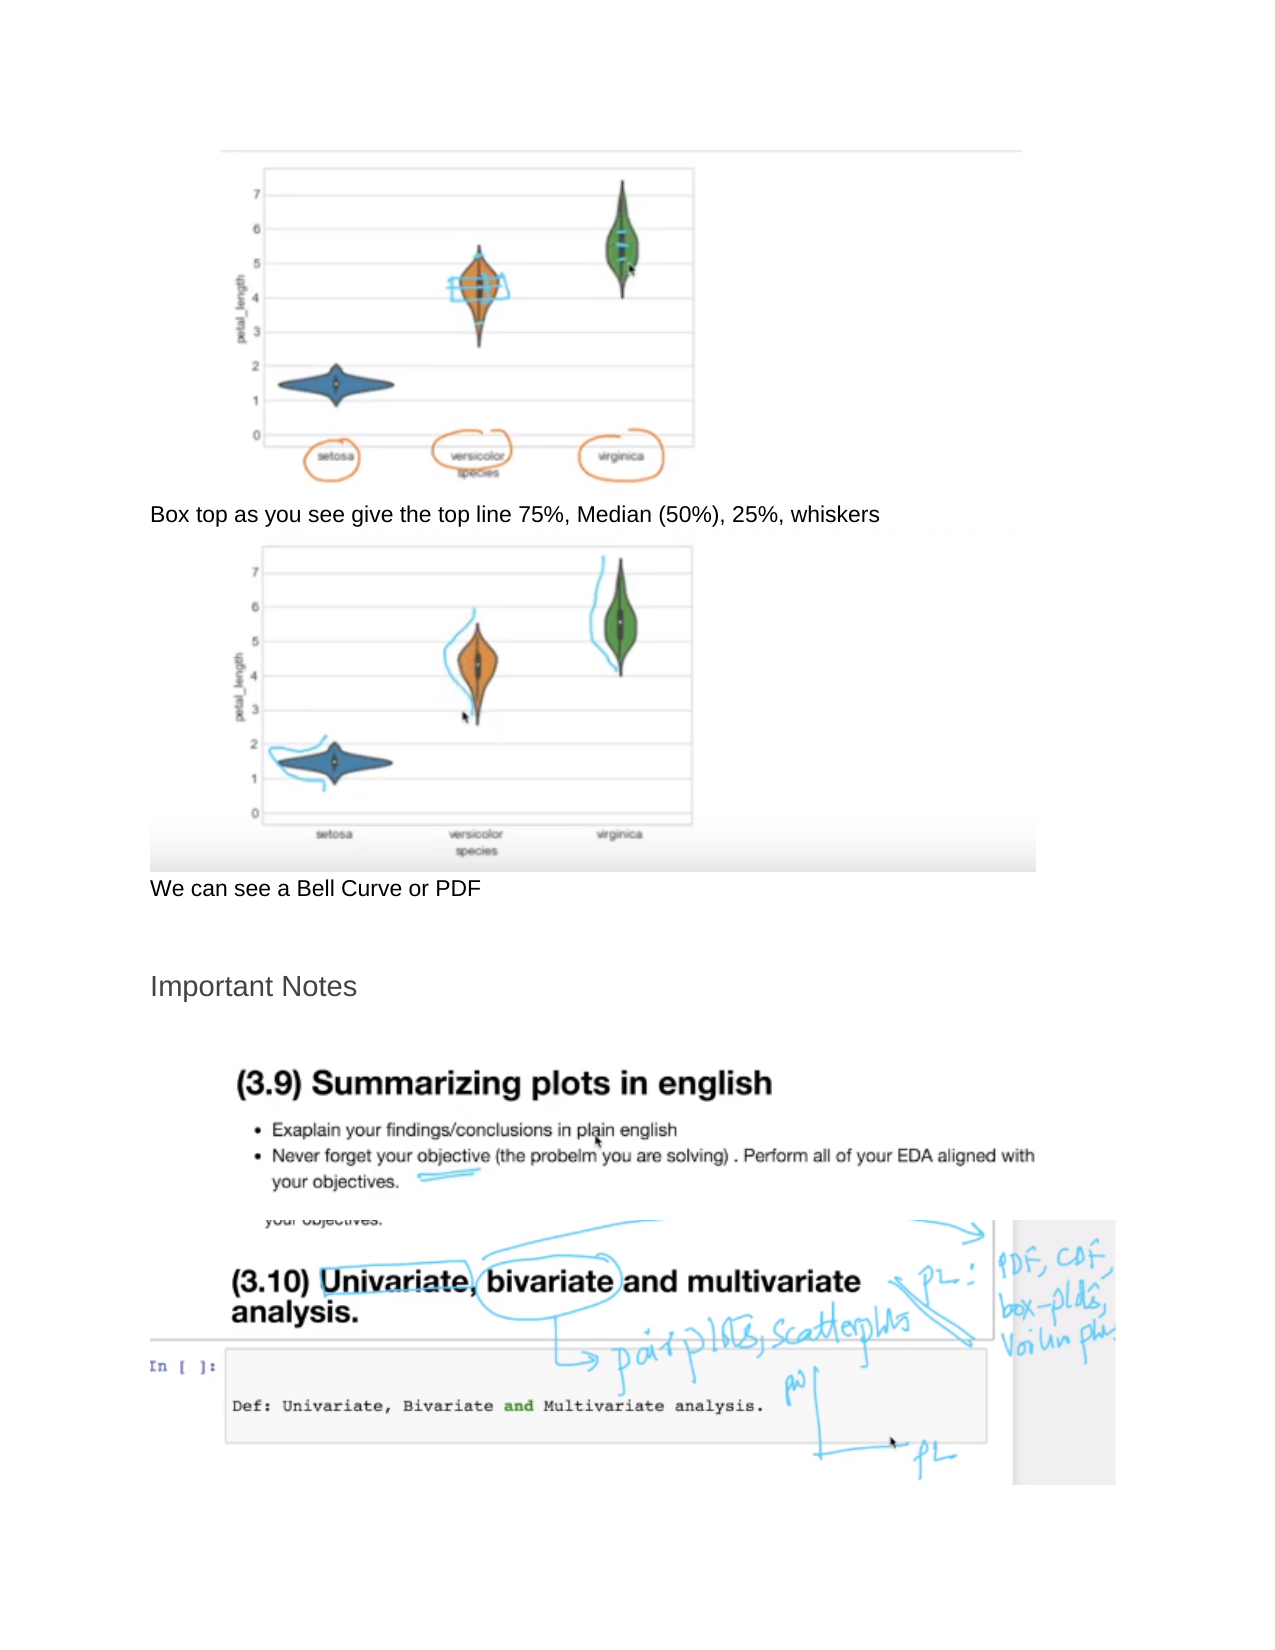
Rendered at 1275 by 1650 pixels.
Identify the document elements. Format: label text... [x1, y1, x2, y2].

text We can see a Bell Curve or PDF [150, 875, 1125, 902]
picture [150, 1220, 1125, 1485]
picture [150, 150, 1022, 497]
picture [150, 531, 1036, 872]
picture [150, 1041, 1047, 1217]
text Box top as you see give the top line 75%, Median (50%), 25%, whiskers [150, 501, 1125, 527]
subtitle Important Notes [150, 969, 1125, 1003]
